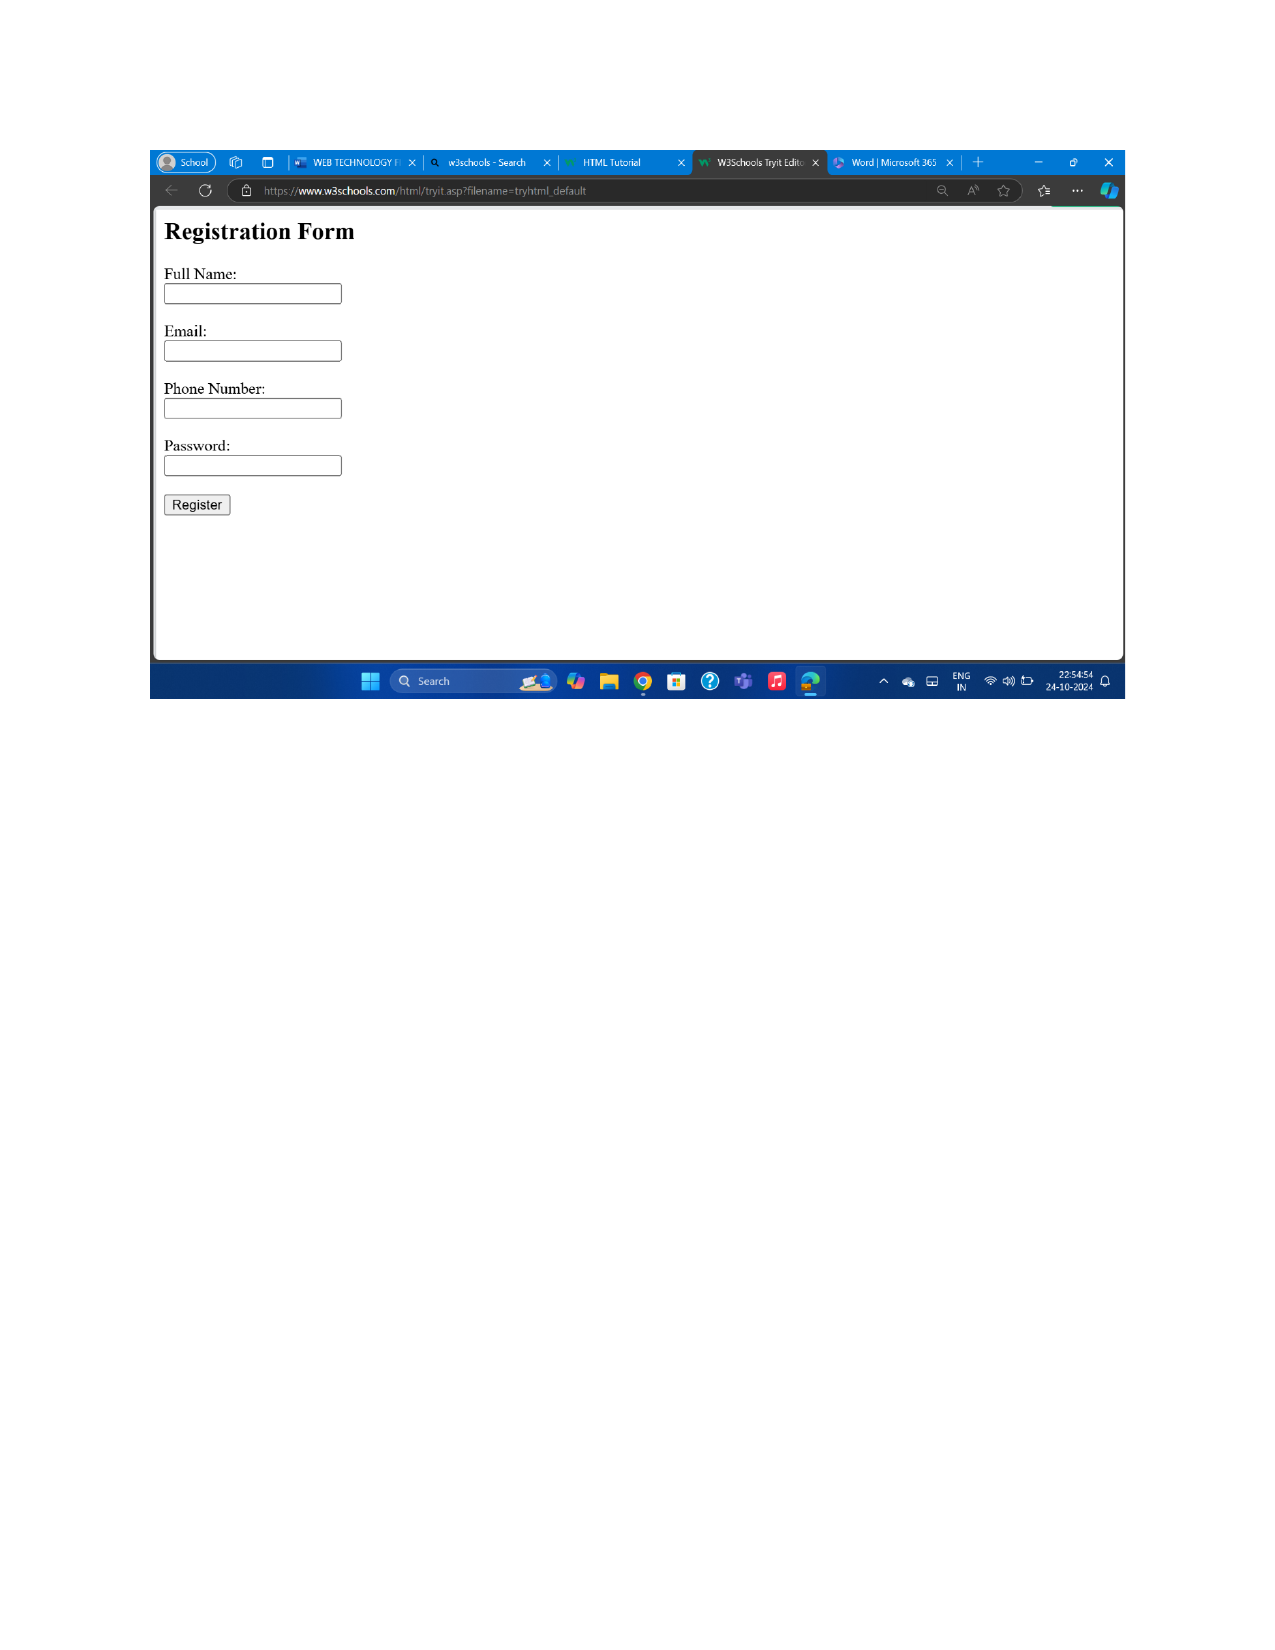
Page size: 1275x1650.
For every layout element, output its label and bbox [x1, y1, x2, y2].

picture [150, 150, 1125, 699]
